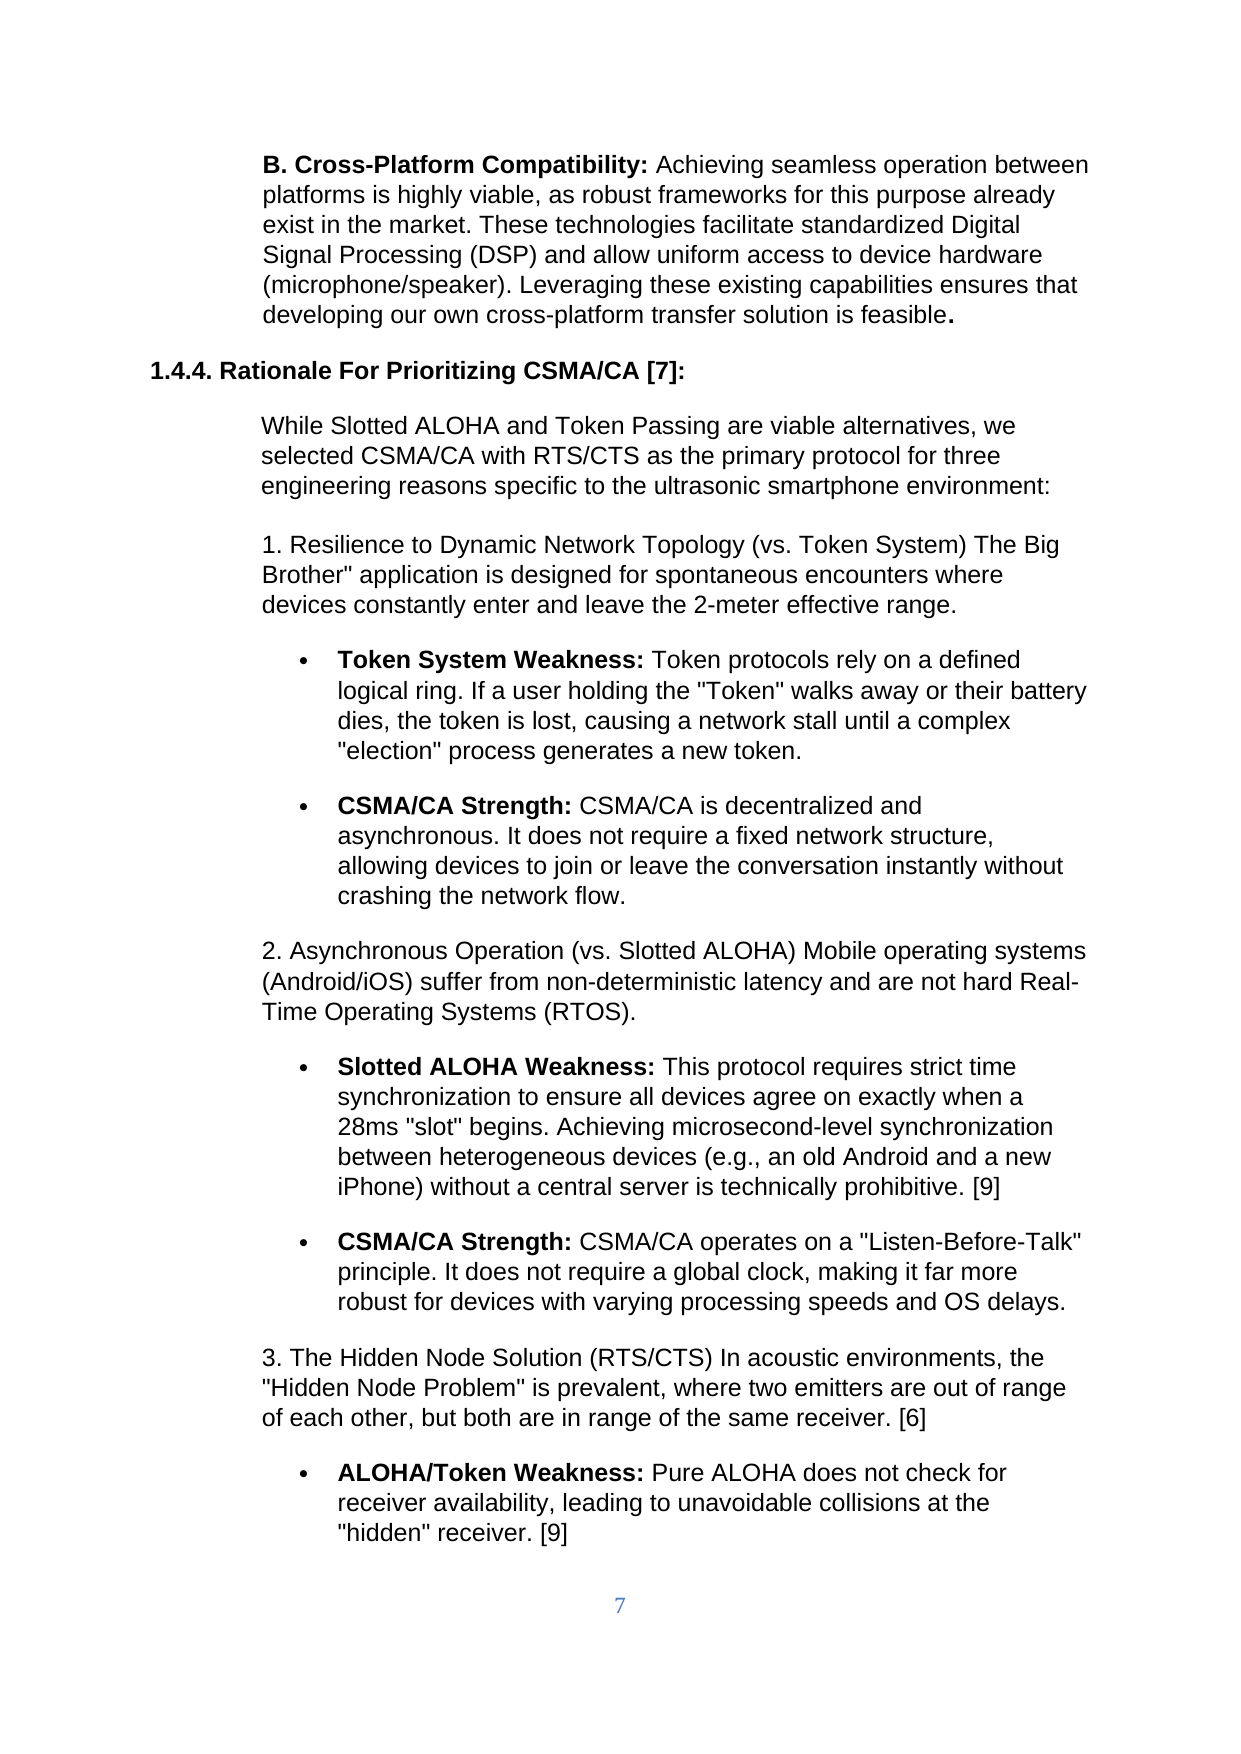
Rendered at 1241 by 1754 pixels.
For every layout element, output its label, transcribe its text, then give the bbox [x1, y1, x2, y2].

list Token System Weakness: Token protocols rely on a defined logical ring. If a user holding the "Token" walks away or their battery dies, the token is lost, causing a network stall until a complex "election" process generates a new token. [300, 646, 1090, 764]
text 1.4.4. Rationale For Prioritizing CSMA/CA [7]: [150, 356, 1090, 384]
text 1. Resilience to Dynamic Network Topology (vs. Token System) The Big Brother" application is designed for spontaneous encounters where devices constantly enter and leave the 2-meter effective range. [195, 530, 1090, 619]
text B. Cross-Platform Compatibility: Achieving seamless operation between platforms is highly viable, as robust frameworks for this purpose already exist in the market. These technologies facilitate standardized Digital Signal Processing (DSP) and allow uniform access to device hardware (microphone/speaker). Leveraging these existing capabilities ensures that developing our own cross-platform transfer solution is feasible. [262, 150, 1090, 329]
text 2. Asynchronous Operation (vs. Slotted ALOHA) Mobile operating systems (Android/iOS) suffer from non-deterministic latency and are not hard Real-Time Operating Systems (RTOS). [195, 936, 1090, 1025]
list Slotted ALOHA Weakness: This protocol requires strict time synchronization to ensure all devices agree on exactly when a 28ms "slot" begins. Achieving microsecond-level synchronization between heterogeneous devices (e.g., an old Android and a new iPhone) without a central server is technically prohibitive. [9] [300, 1052, 1090, 1201]
text 3. The Hidden Node Solution (RTS/CTS) In acoustic environments, the "Hidden Node Problem" is prevalent, where two emitters are out of range of each other, but both are in range of the same receiver. [6] [195, 1342, 1090, 1431]
list CSMA/CA Strength: CSMA/CA operates on a "Listen-Before-Talk" principle. It does not require a global clock, making it far more robust for devices with varying processing speeds and OS delays. [300, 1227, 1090, 1316]
list CSMA/CA Strength: CSMA/CA is decentralized and asynchronous. It does not require a fixed network structure, allowing devices to join or leave the conversation instantly without crashing the network flow. [300, 791, 1090, 910]
list ALOHA/Token Weakness: Pure ALOHA does not check for receiver availability, leading to unavoidable collisions at the "hidden" receiver. [9] [300, 1458, 1090, 1547]
text While Slotted ALOHA and Token Passing are viable alternatives, we selected CSMA/CA with RTS/CTS as the primary protocol for three engineering reasons specific to the ultrasonic smartphone environment: [195, 411, 1090, 500]
